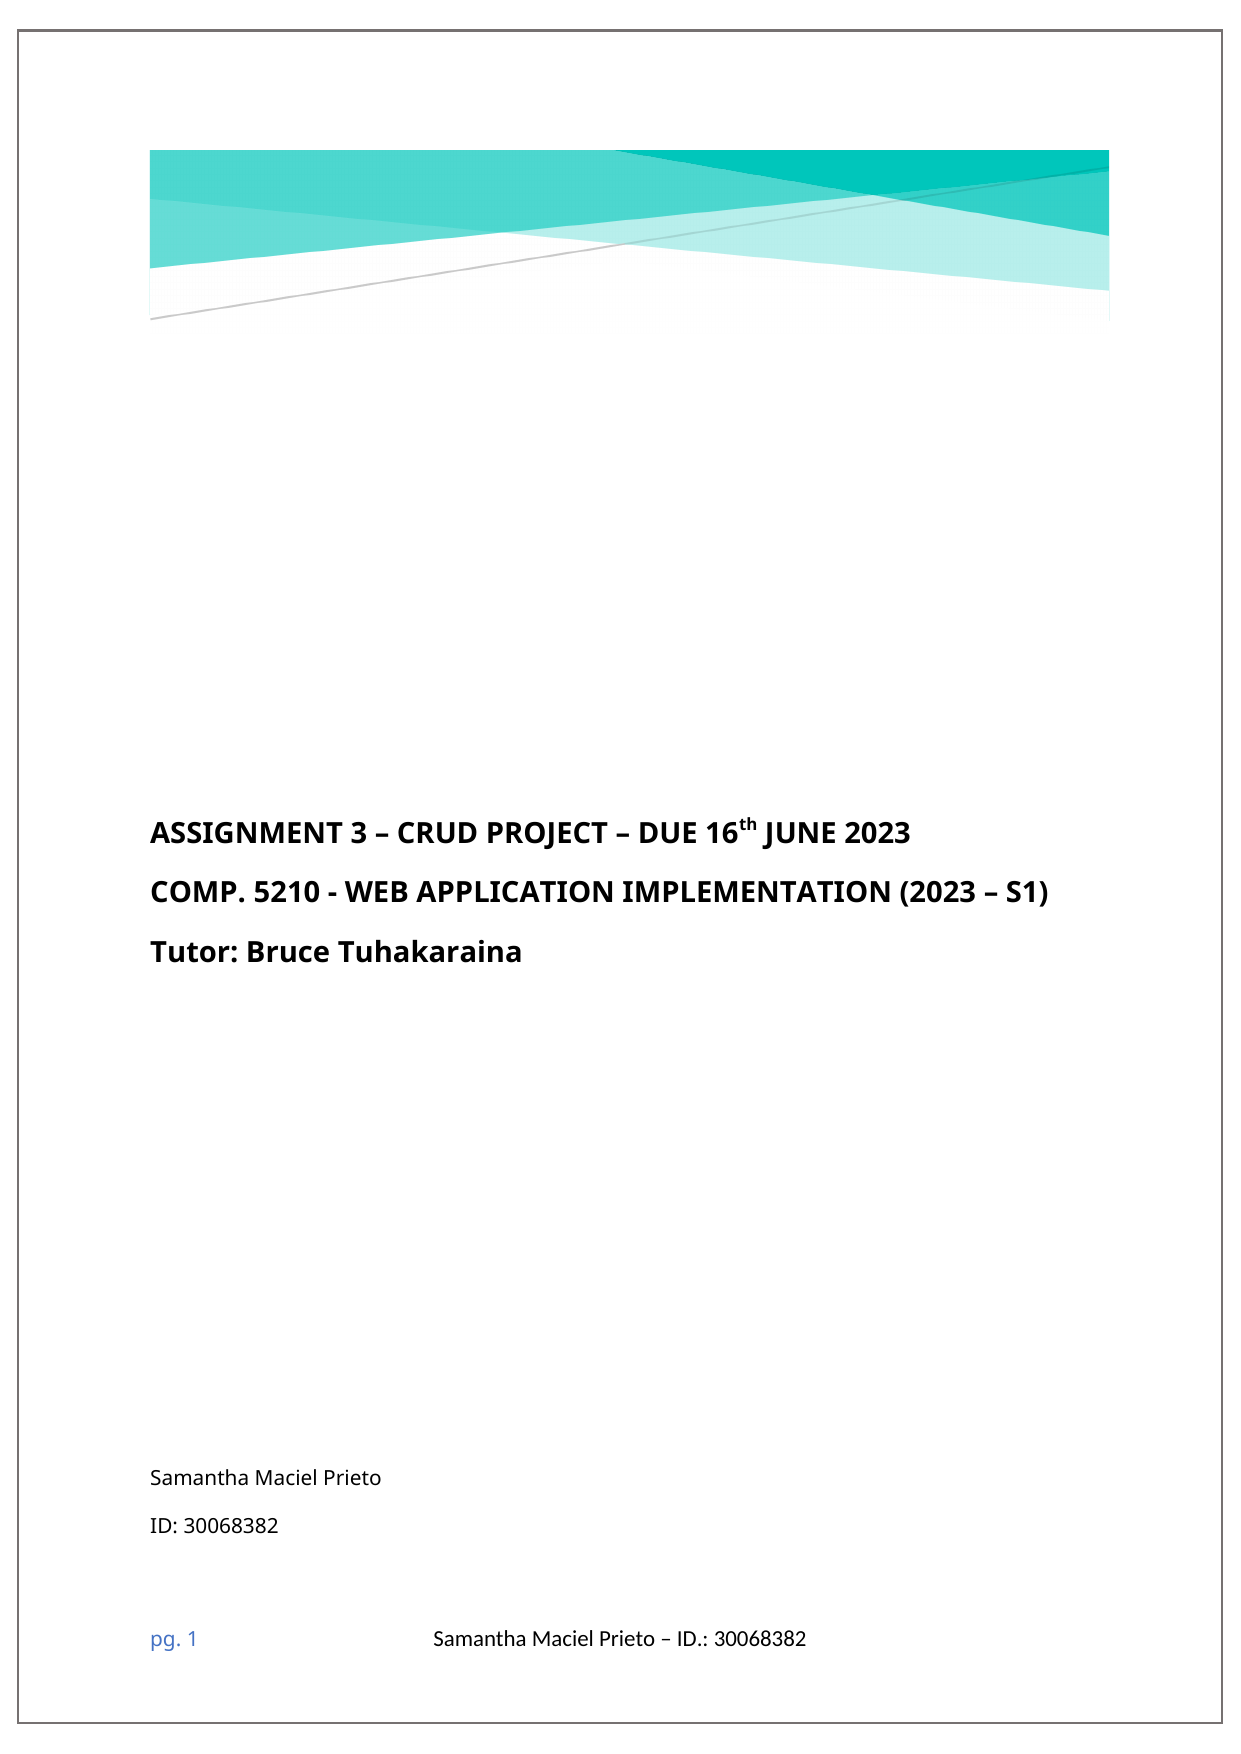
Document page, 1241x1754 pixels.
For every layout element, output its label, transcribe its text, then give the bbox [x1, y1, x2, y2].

text Samantha Maciel Prieto [150, 1463, 1090, 1492]
text ASSIGNMENT 3 – CRUD PROJECT – DUE 16th JUNE 2023 [150, 812, 1090, 852]
picture [149, 150, 1110, 334]
text Tutor: Bruce Tuhakaraina [150, 931, 1090, 971]
text COMP. 5210 - WEB APPLICATION IMPLEMENTATION (2023 – S1) [150, 872, 1090, 911]
text ID: 30068382 [150, 1511, 1090, 1539]
